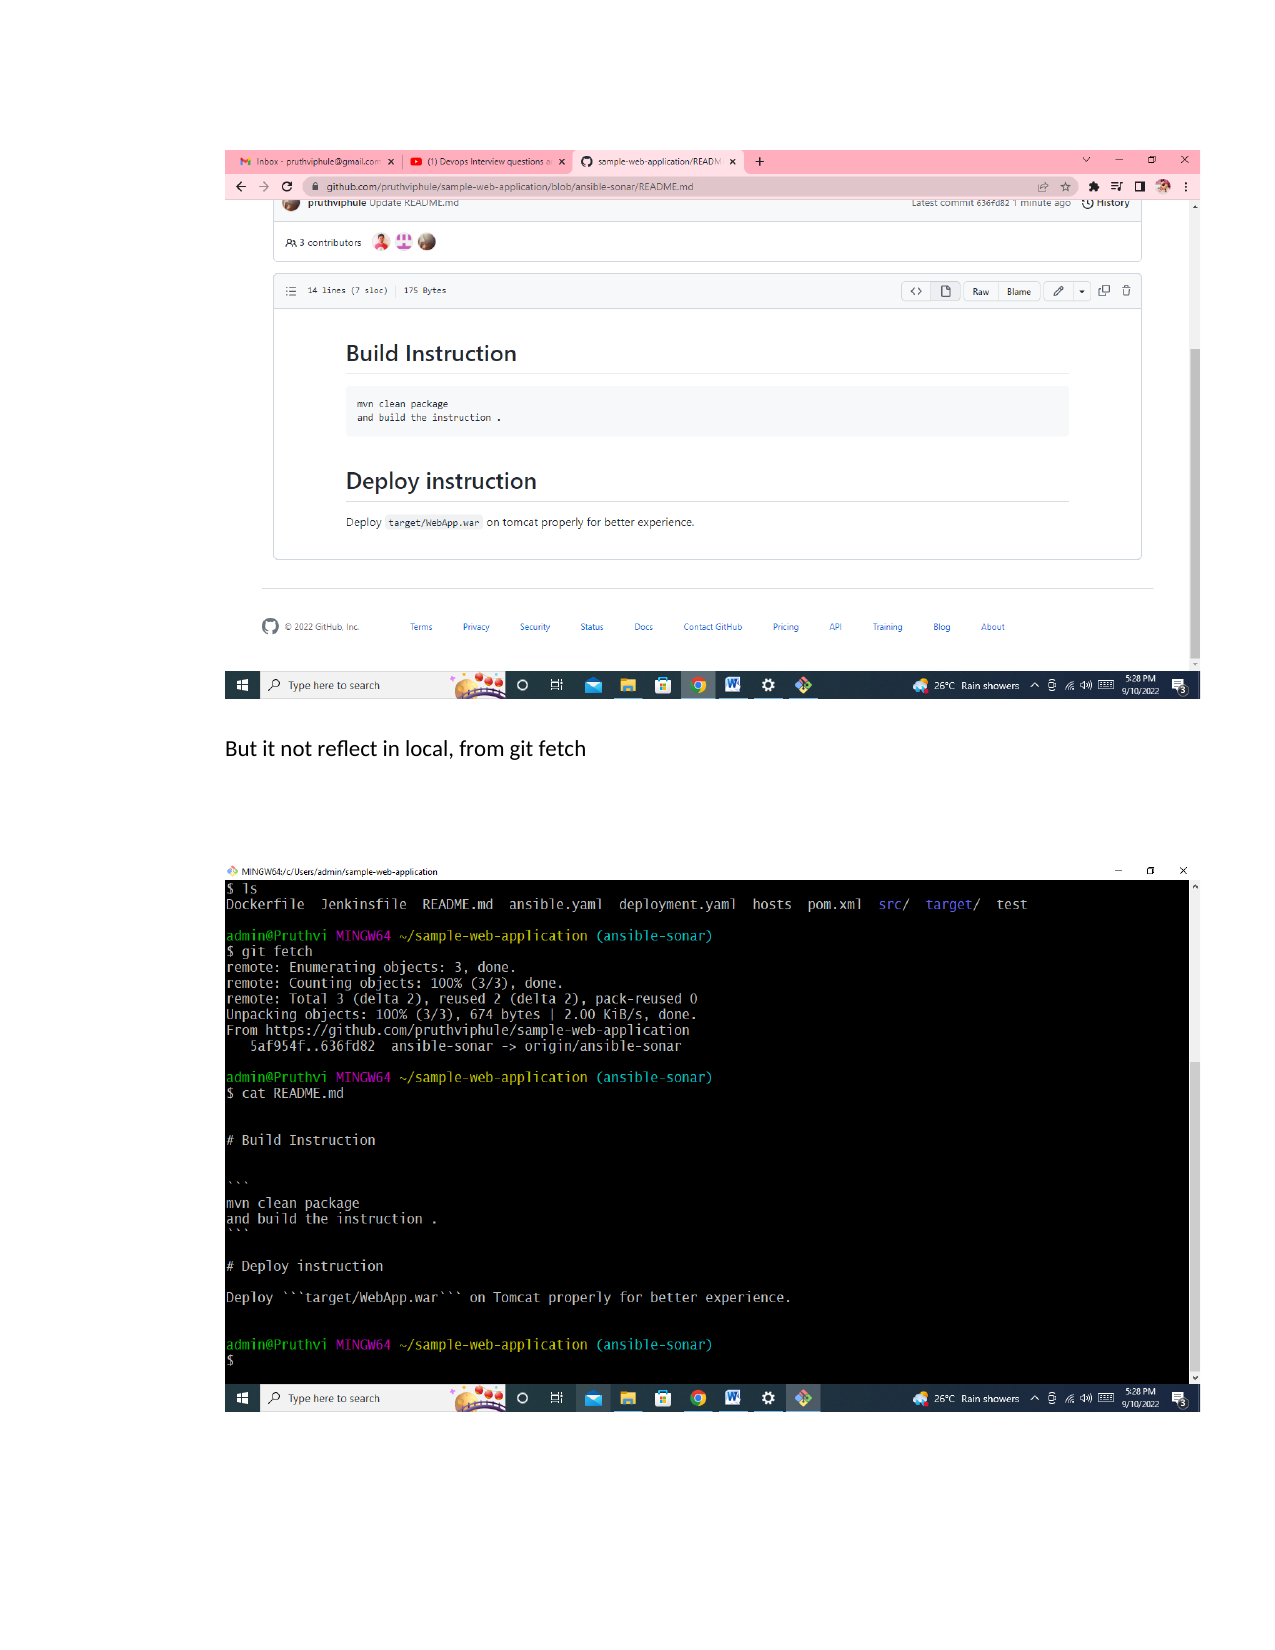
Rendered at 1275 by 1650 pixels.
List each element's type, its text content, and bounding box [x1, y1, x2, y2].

picture [225, 150, 1200, 699]
list But it not reflect in local, from git fetch [225, 734, 1125, 762]
picture [225, 863, 1200, 1412]
